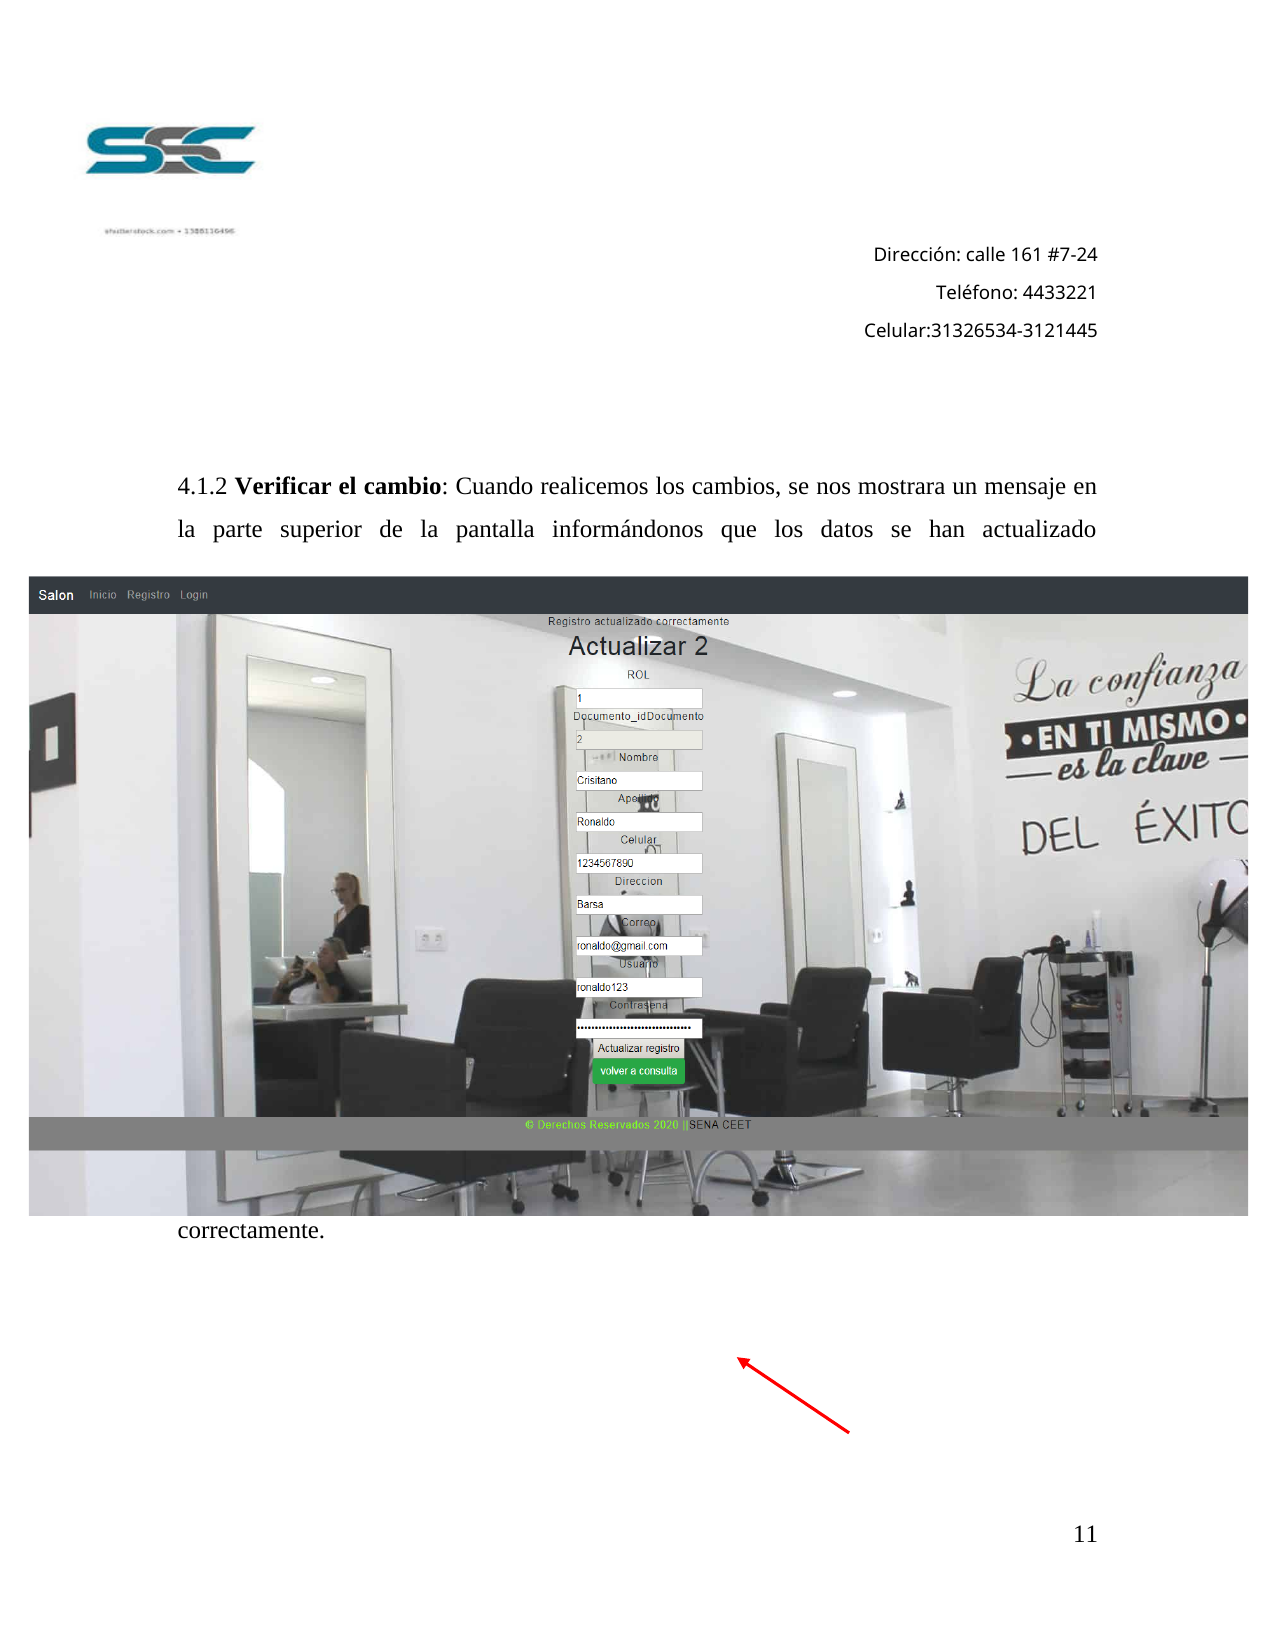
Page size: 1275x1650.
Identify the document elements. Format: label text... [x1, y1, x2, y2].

text 4.1.2 Verificar el cambio: Cuando realicemos los cambios, se nos mostrara un mensaje en la parte superior de la pantalla informándonos que los datos se han actualizado correctamente. [177, 471, 1098, 576]
picture [39, 75, 302, 237]
picture [28, 576, 1249, 1216]
text 4.1.2 Verificar el cambio: Cuando realicemos los cambios, se nos mostrara un mensaje en la parte superior de la pantalla informándonos que los datos se han actualizado correctamente. [177, 1216, 1098, 1244]
